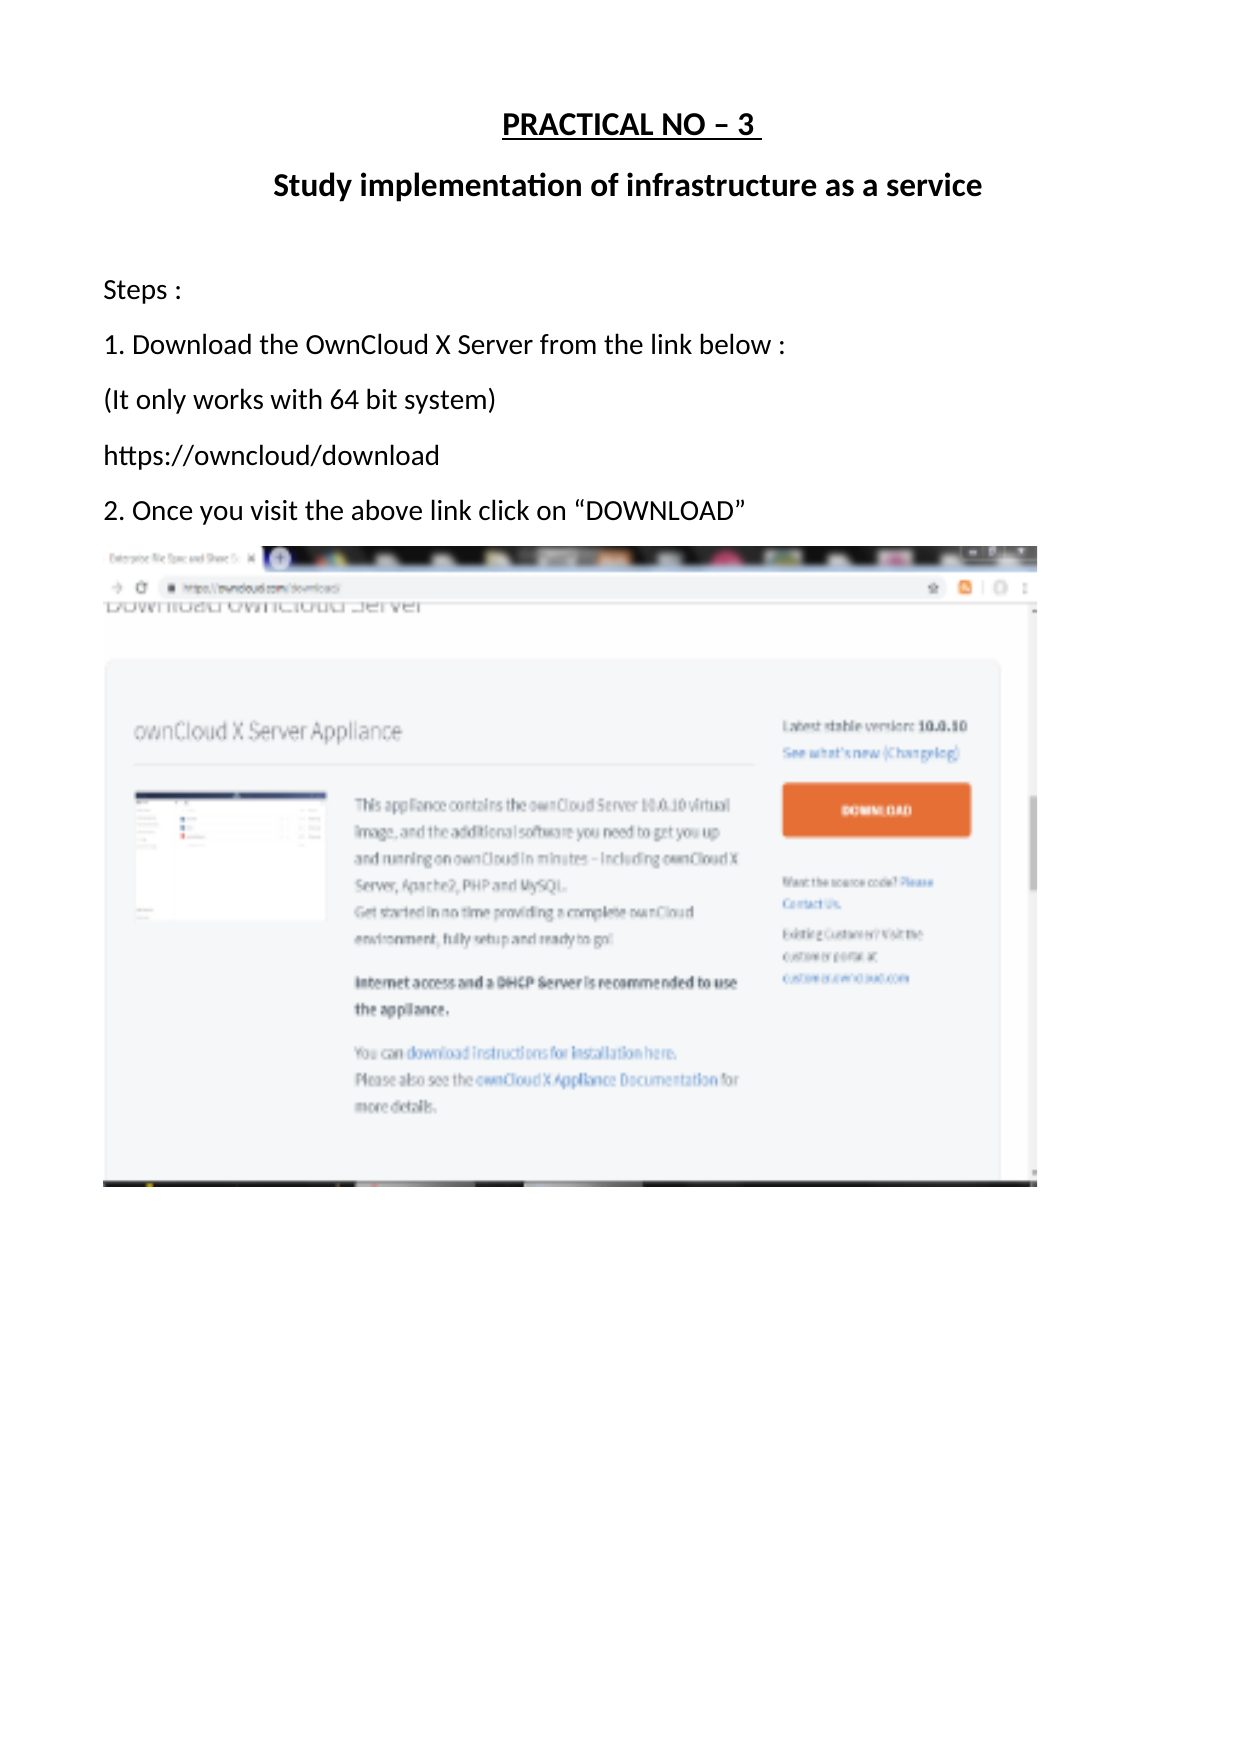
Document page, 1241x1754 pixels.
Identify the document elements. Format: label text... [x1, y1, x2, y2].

text https://owncloud/download [103, 437, 1153, 472]
text Steps : [103, 271, 1153, 307]
text PRACTICAL NO – 3 [103, 103, 1153, 144]
text 2. Once you visit the above link click on “DOWNLOAD” [103, 492, 1153, 527]
text Study implementation of infrastructure as a service [103, 164, 1153, 204]
text 1. Download the OwnCloud X Server from the link below : [103, 326, 1153, 362]
picture [103, 546, 1038, 1187]
text (It only works with 64 bit system) [103, 381, 1153, 417]
